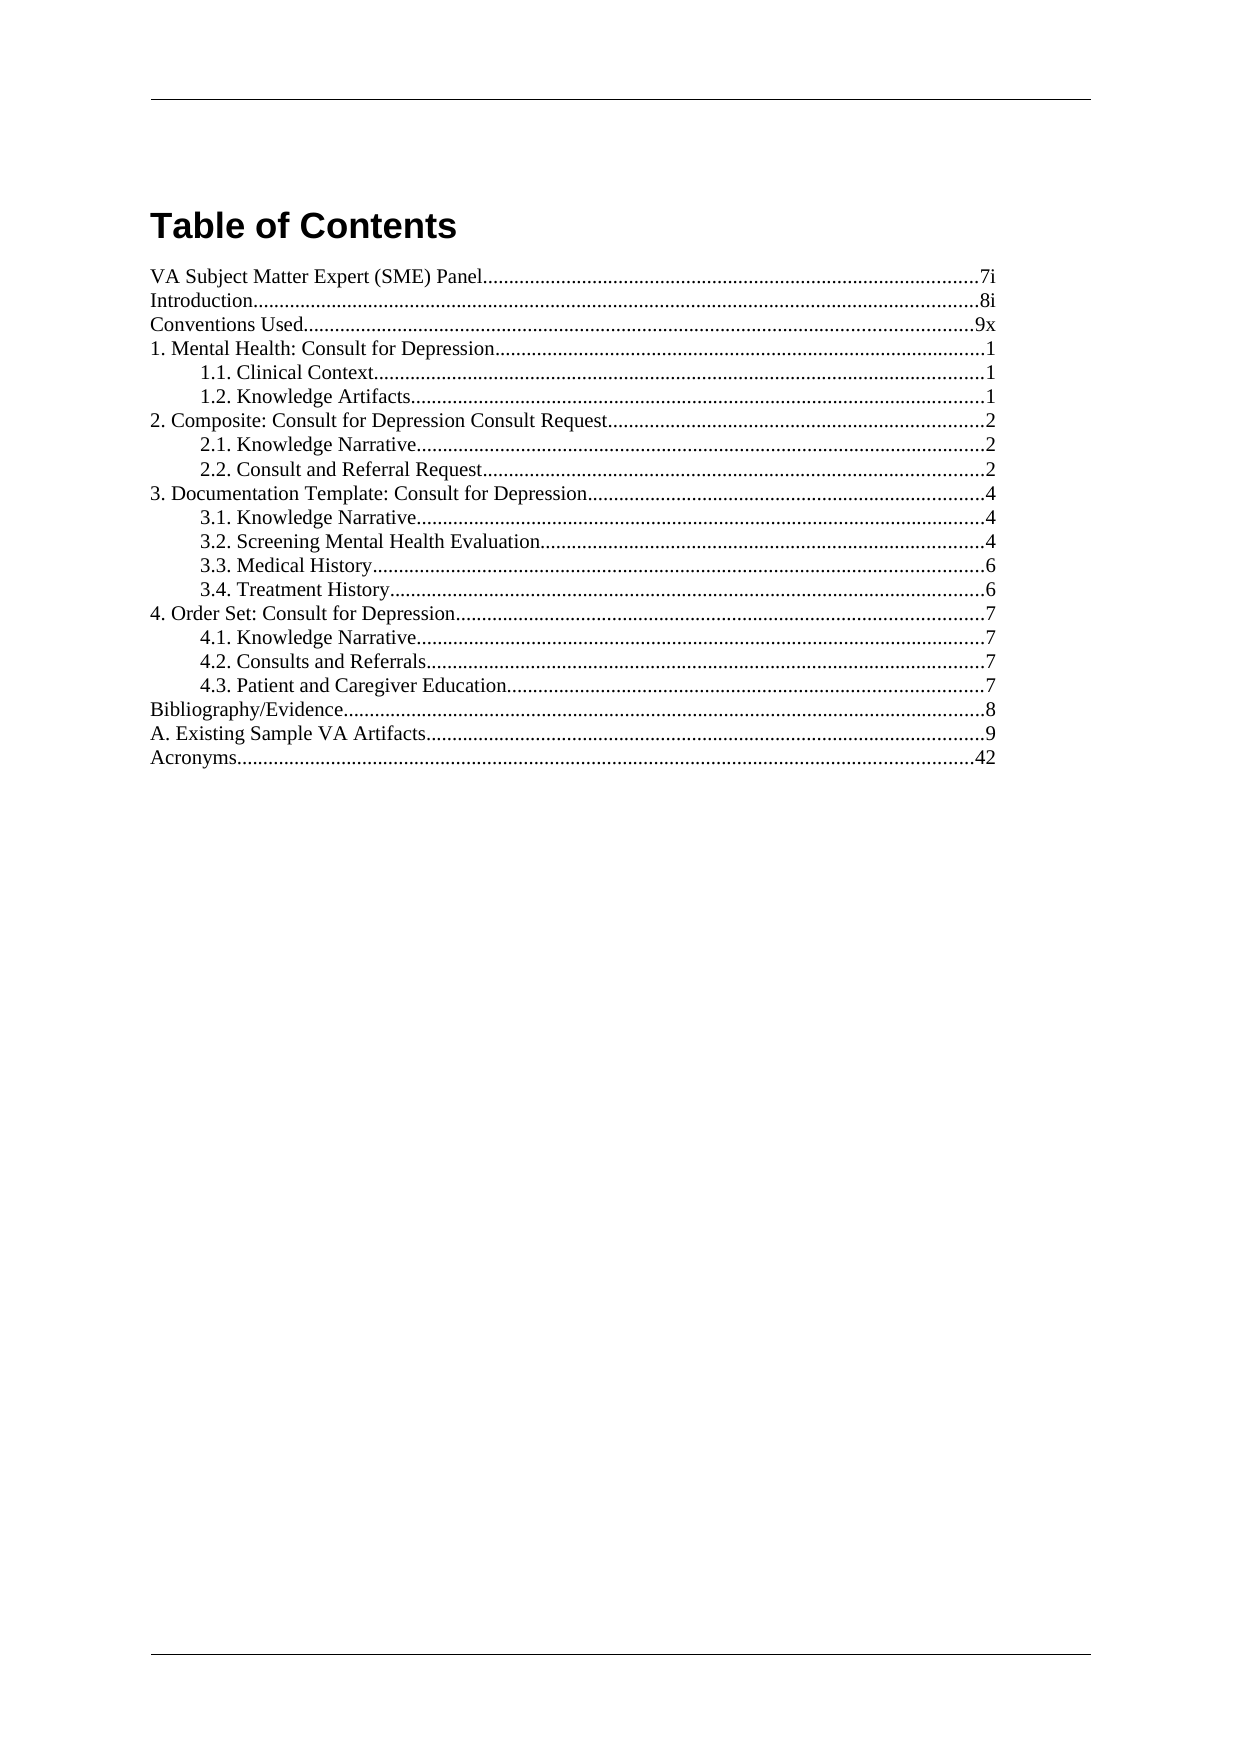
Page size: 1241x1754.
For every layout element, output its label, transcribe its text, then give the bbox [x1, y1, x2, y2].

text Conventions Used ix [150, 312, 1040, 336]
text Introduction viii [150, 288, 1040, 312]
text Acronyms 42 [150, 745, 1040, 769]
text 2. Composite: Consult for Depression Consult Request 2 [150, 408, 1040, 432]
text 4. Order Set: Consult for Depression 7 [150, 601, 1040, 625]
text VA Subject Matter Expert (SME) Panel vii [150, 264, 1040, 288]
text A. Existing Sample VA Artifacts 9 [150, 721, 1040, 745]
text 4.2. Consults and Referrals 7 [200, 649, 1040, 673]
text 3.4. Treatment History 6 [200, 577, 1040, 601]
text 1.1. Clinical Context 1 [200, 360, 1040, 384]
text 2.1. Knowledge Narrative 2 [200, 432, 1040, 456]
text 1. Mental Health: Consult for Depression 1 [150, 336, 1040, 360]
text 1.2. Knowledge Artifacts 1 [200, 384, 1040, 408]
text 3.2. Screening Mental Health Evaluation 4 [200, 529, 1040, 553]
text 4.1. Knowledge Narrative 7 [200, 625, 1040, 649]
text 3.1. Knowledge Narrative 4 [200, 504, 1040, 529]
text Table of Contents [150, 204, 1090, 246]
text Bibliography/Evidence 8 [150, 697, 1040, 721]
text 3.3. Medical History 6 [200, 553, 1040, 577]
text 2.2. Consult and Referral Request 2 [200, 456, 1040, 481]
text 3. Documentation Template: Consult for Depression 4 [150, 481, 1040, 504]
text 4.3. Patient and Caregiver Education 7 [200, 673, 1040, 697]
